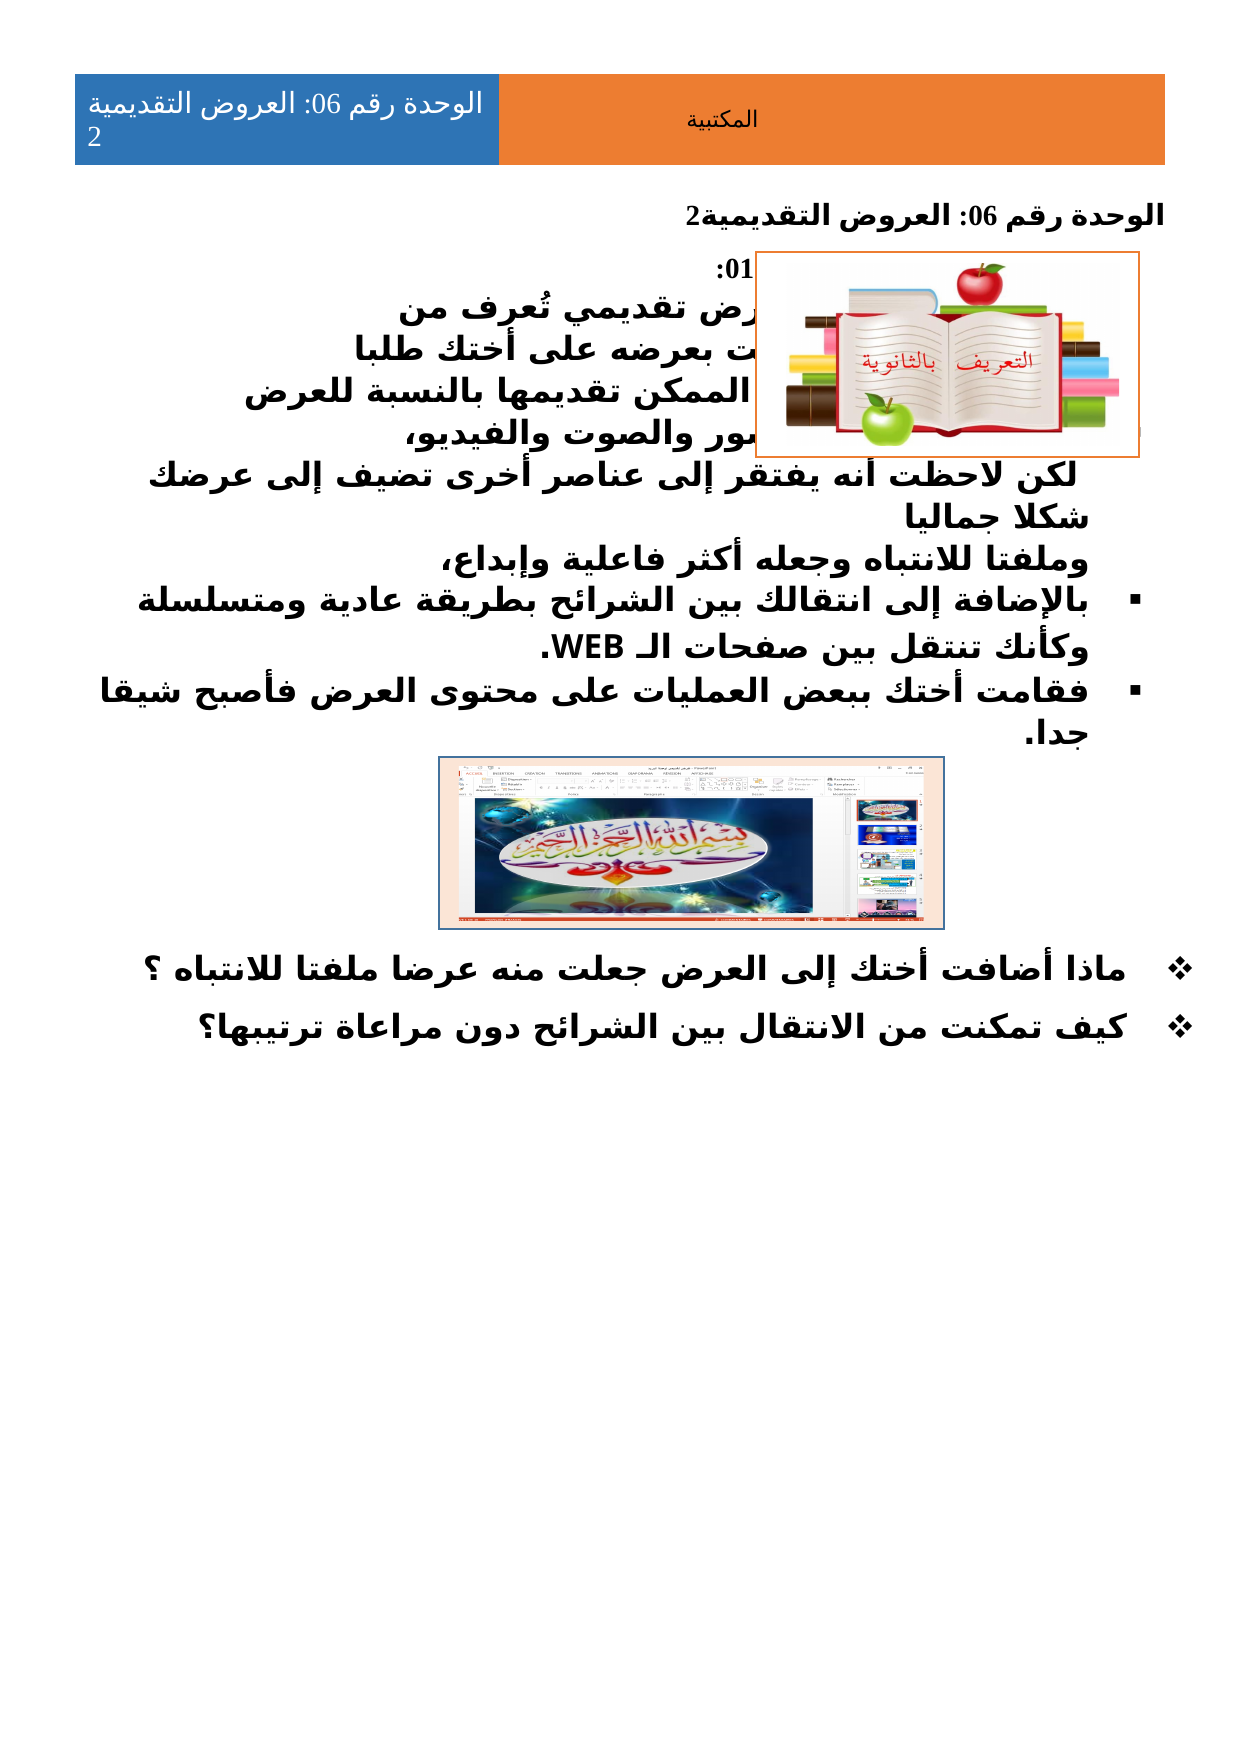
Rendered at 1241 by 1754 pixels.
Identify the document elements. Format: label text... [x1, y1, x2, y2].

list كيف تمكنت من الانتقال بين الشرائح دون مراعاة ترتيبها؟ [75, 1008, 1165, 1047]
picture [458, 766, 924, 921]
list فتمنت استعمالك للصور والصوت والفيديو، [75, 413, 755, 452]
list الوضعية الانطلاقية رقم 01: [75, 251, 755, 285]
list ماذا أضافت أختك إلى العرض جعلت منه عرضا ملفتا للانتباه ؟ [75, 949, 1165, 988]
list بالإضافة إلى انتقالك بين الشرائح بطريقة عادية ومتسلسلة وكأنك تنتقل بين صفحات الـ WEB. [75, 581, 1128, 668]
list فقامت أختك ببعض العمليات على محتوى العرض فأصبح شيقا جدا. [75, 672, 1128, 752]
picture [786, 263, 1120, 446]
list وملفتا للانتباه وجعله أكثر فاعلية وإبداع، [75, 539, 1090, 578]
list بعد اختيارك لإنجاز عرض تقديمي تُعرف من [75, 288, 755, 327]
list للإرشادات والنصائح الممكن تقديمها بالنسبة للعرض [75, 371, 755, 410]
text الوحدة رقم 06: العروض التقديمية2 [75, 198, 1165, 232]
list خلاله بمؤسستك، قمت بعرضه على أختك طلبا [75, 329, 755, 368]
list لكن لاحظت أنه يفتقر إلى عناصر أخرى تضيف إلى عرضك شكلا جماليا [75, 455, 1090, 536]
